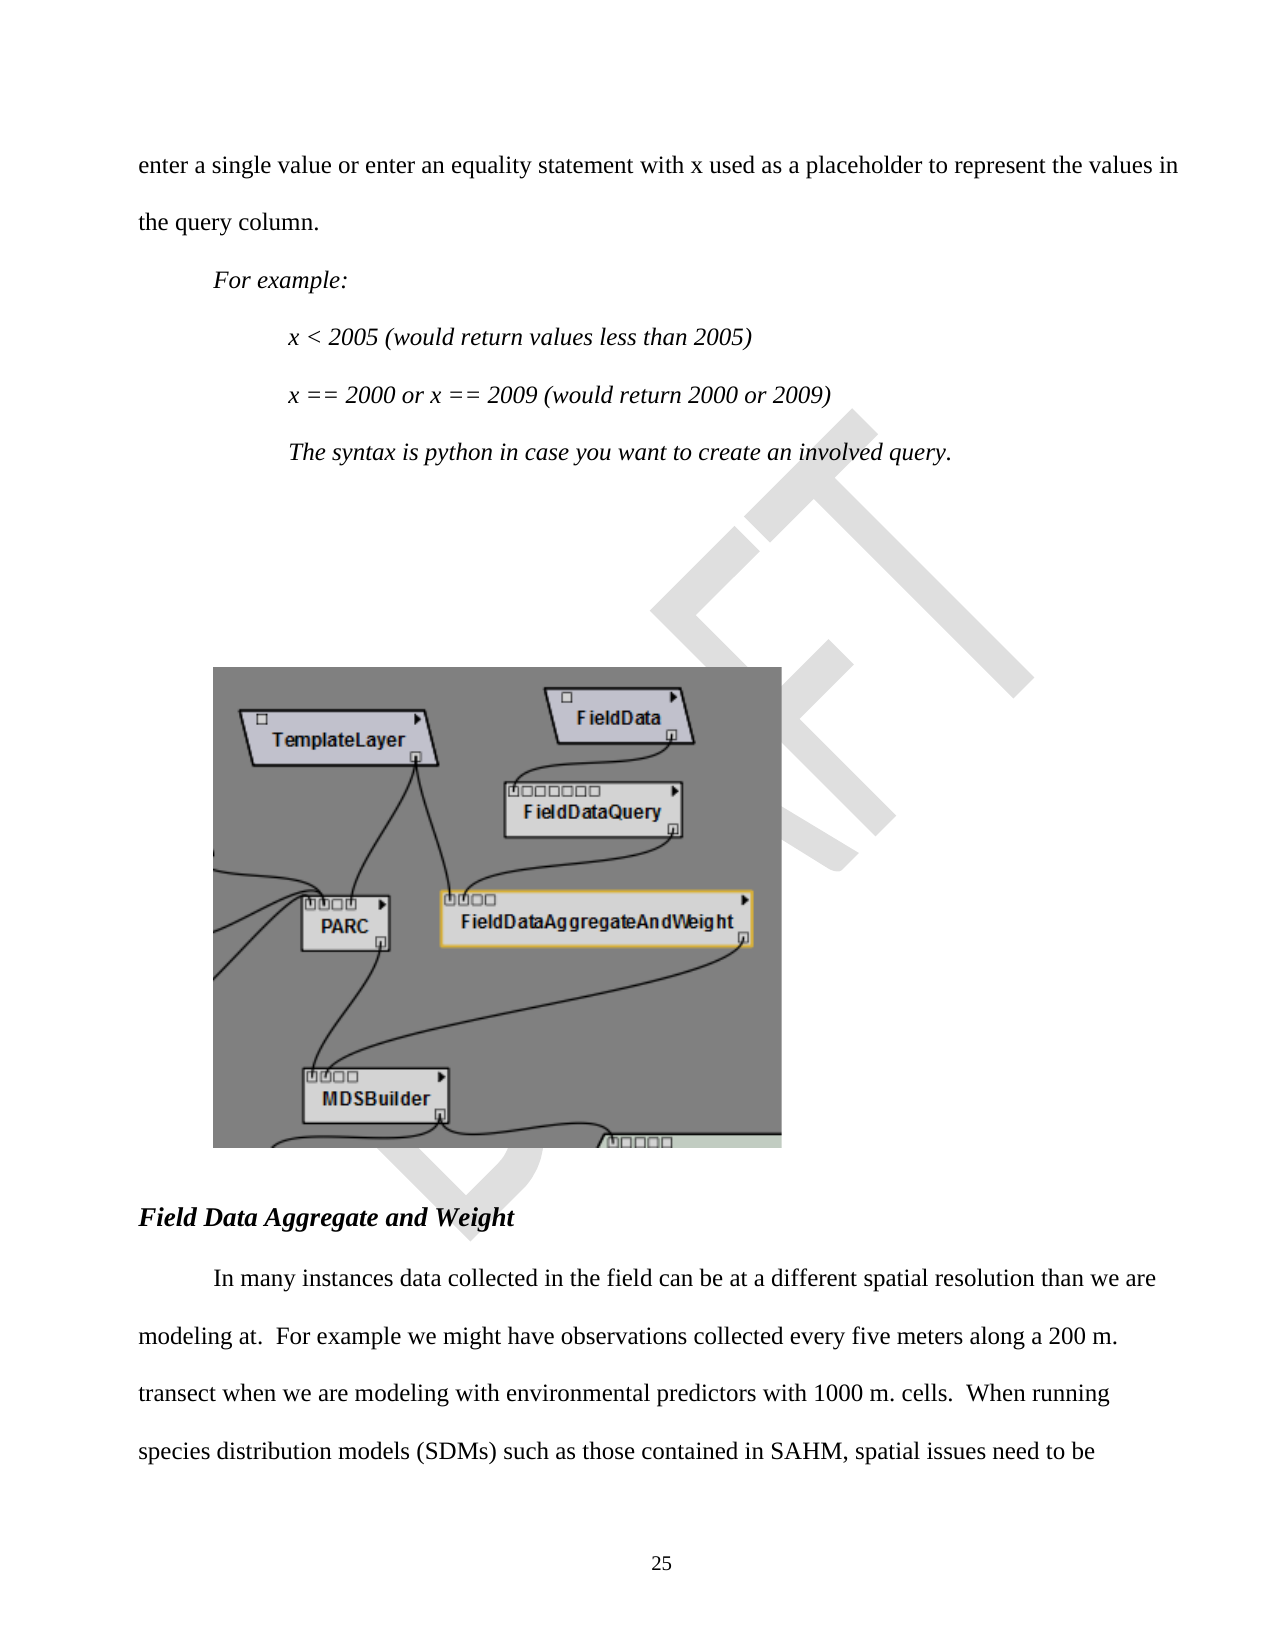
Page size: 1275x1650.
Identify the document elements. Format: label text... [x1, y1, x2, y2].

text The syntax is python in case you want to create an involved query. [138, 437, 1185, 466]
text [138, 150, 1185, 236]
text For example: [138, 265, 1185, 294]
text x == 2000 or x == 2009 (would return 2000 or 2009) [138, 380, 1185, 409]
text x < 2005 (would return values less than 2005) [138, 322, 1185, 351]
subtitle Field Data Aggregate and Weight [138, 1201, 1185, 1232]
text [138, 1263, 1185, 1464]
picture [213, 667, 782, 1148]
